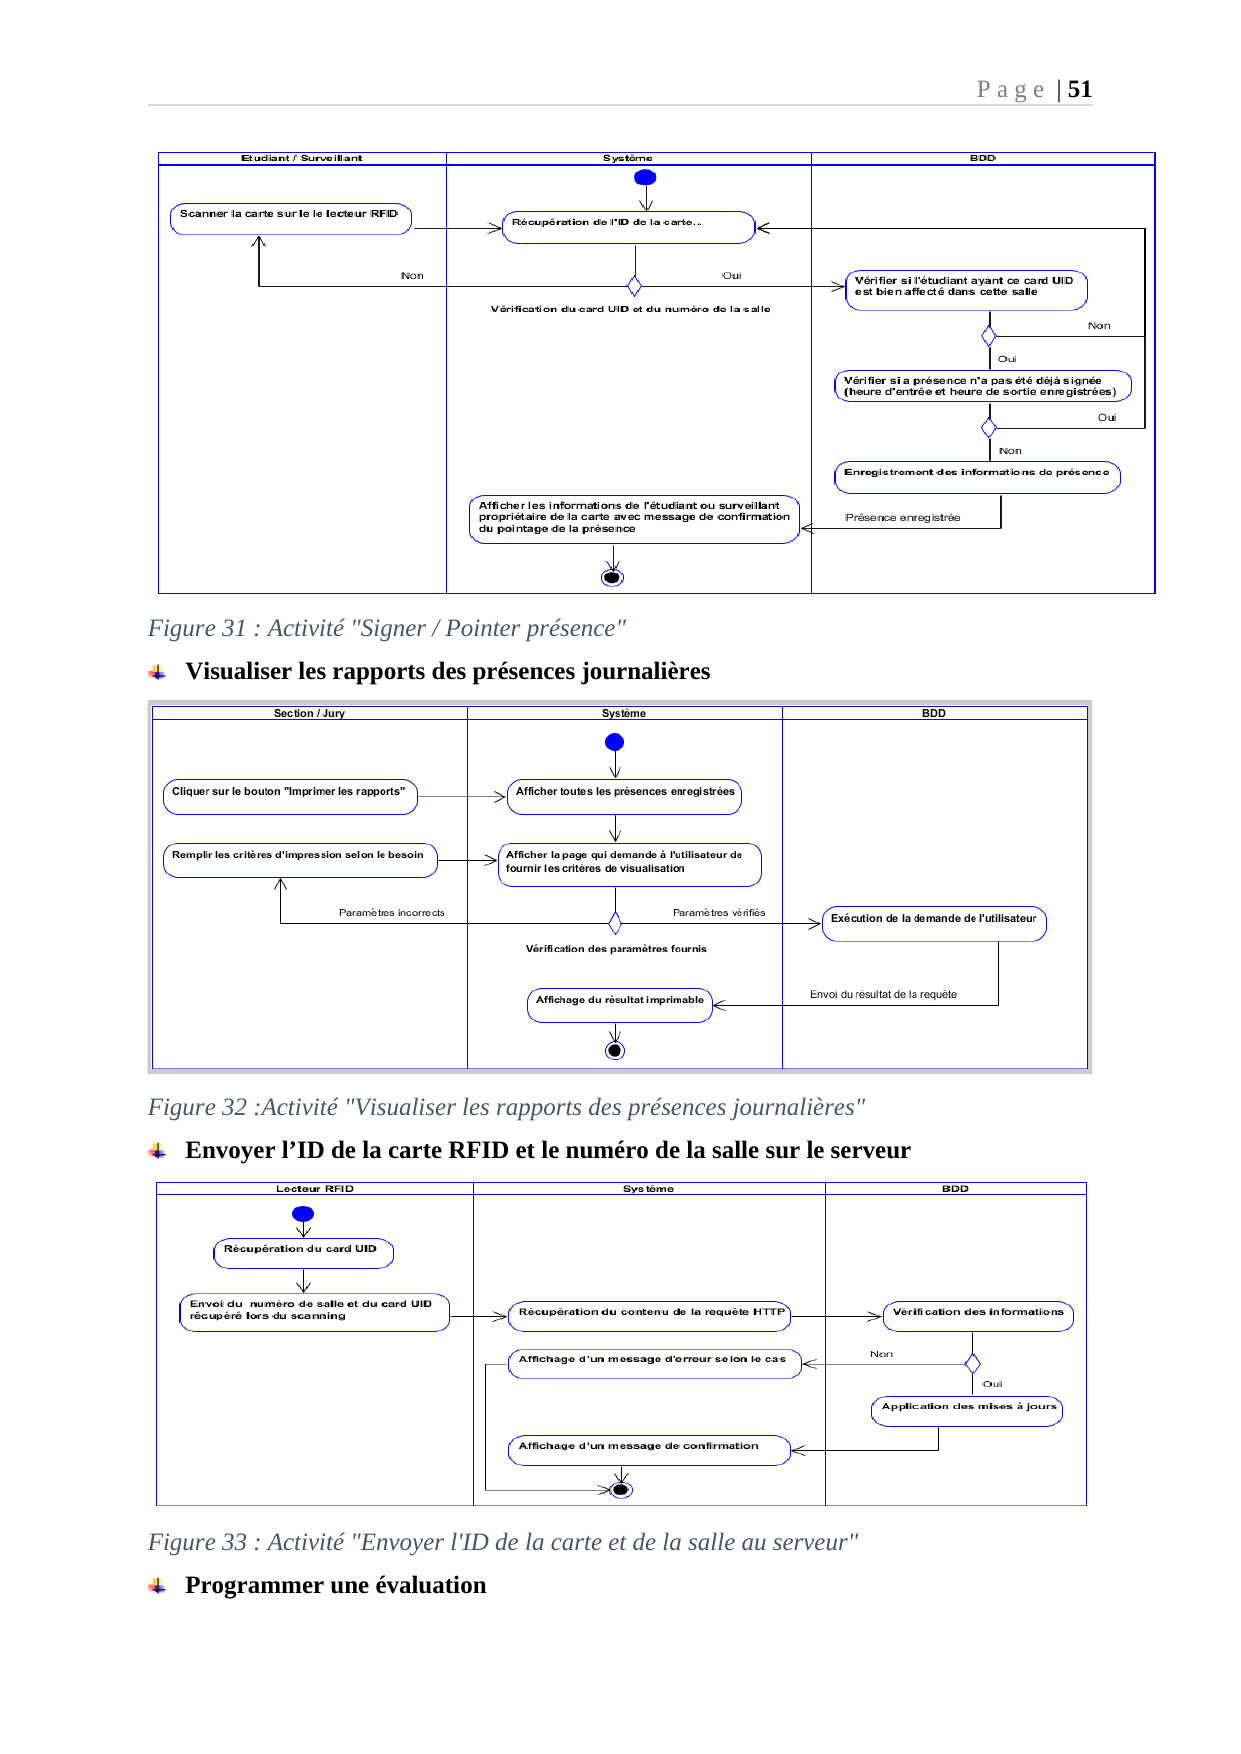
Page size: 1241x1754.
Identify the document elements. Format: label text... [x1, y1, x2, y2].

list Envoyer l’ID de la carte RFID et le numéro de la salle sur le serveur [148, 1135, 1093, 1164]
picture [147, 147, 1172, 599]
picture [147, 1178, 1093, 1513]
picture [148, 1141, 166, 1159]
picture [148, 663, 166, 680]
list Programmer une évaluation [148, 1570, 1093, 1599]
text Figure 31 : Activité "Signer / Pointer présence" [148, 613, 1093, 642]
picture [147, 699, 1093, 1078]
list Visualiser les rapports des présences journalières [148, 656, 1093, 685]
text Figure 32 :Activité "Visualiser les rapports des présences journalières" [148, 1092, 1093, 1121]
picture [148, 1576, 166, 1594]
text Figure 33 : Activité "Envoyer l'ID de la carte et de la salle au serveur" [148, 1527, 1093, 1556]
